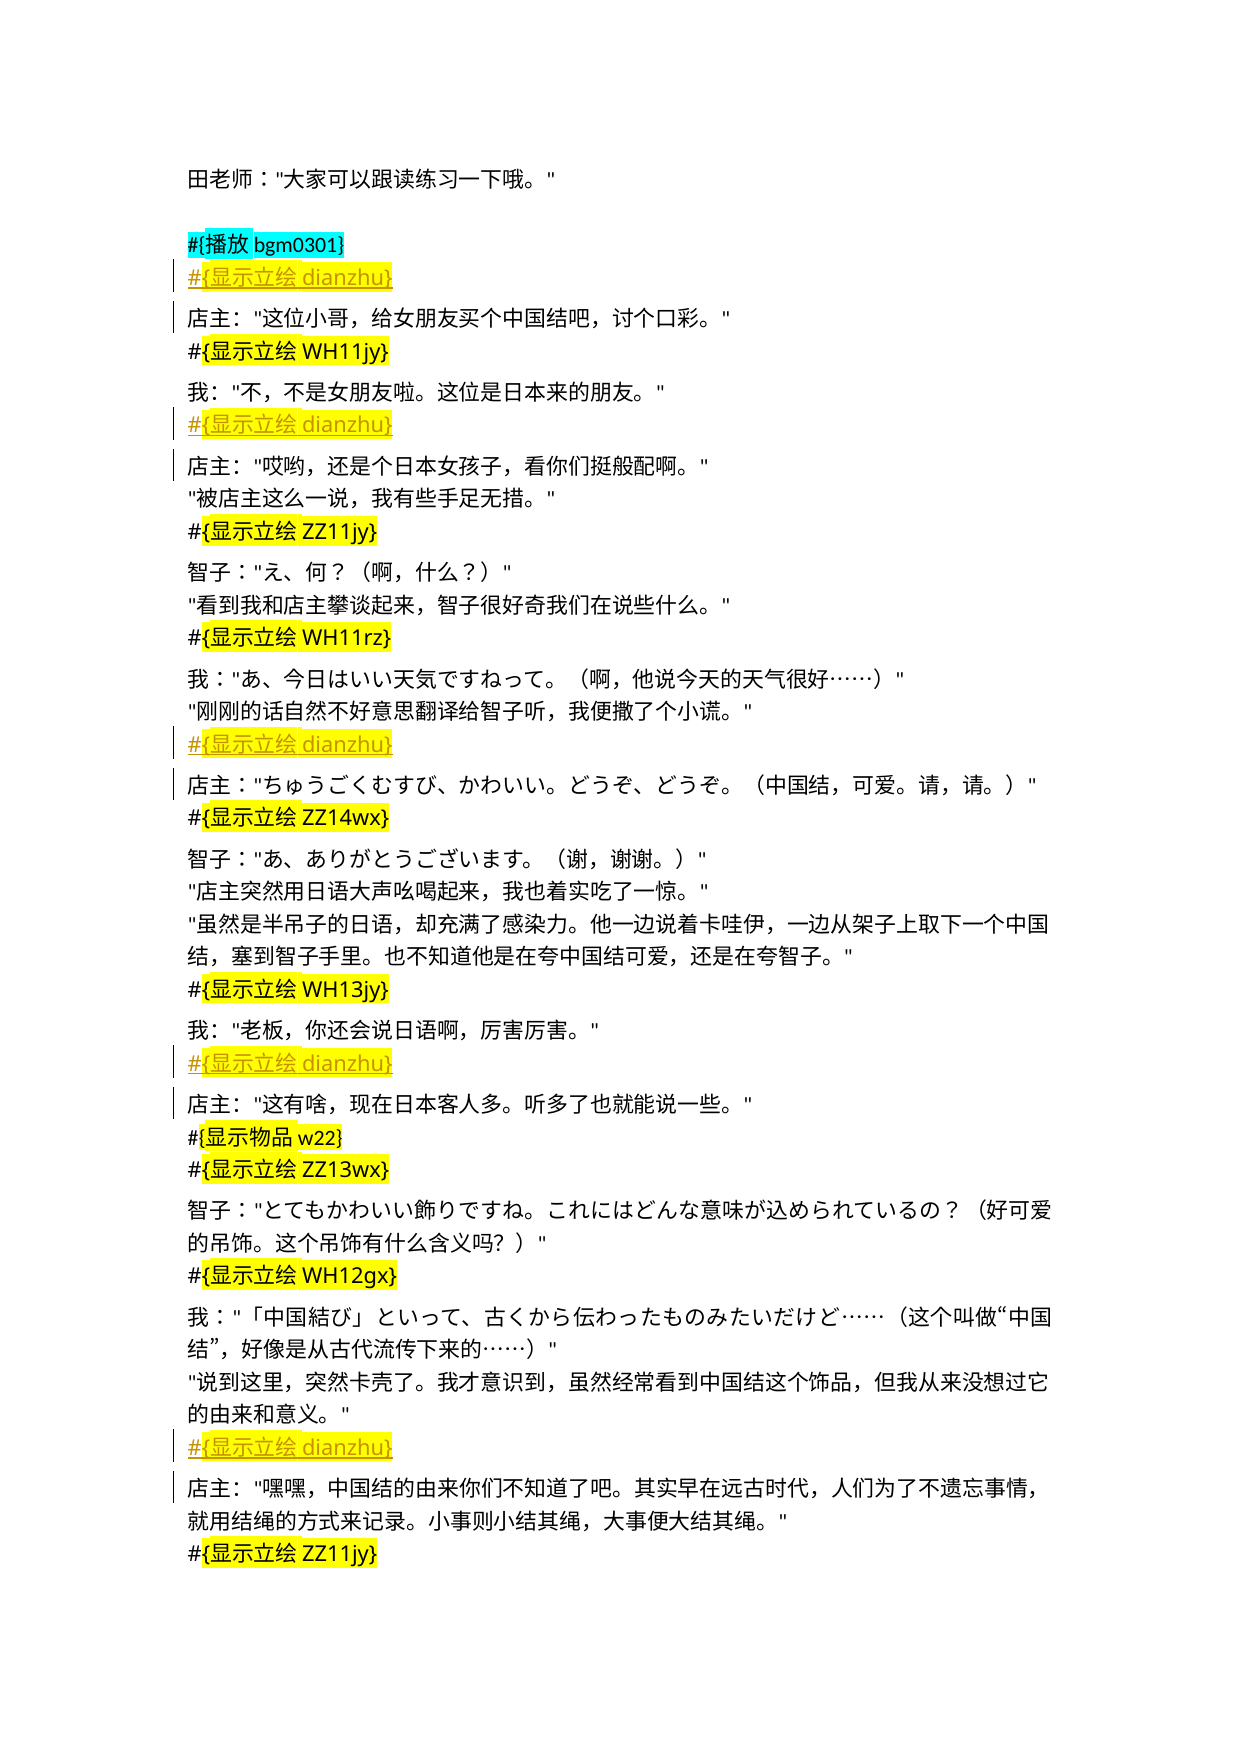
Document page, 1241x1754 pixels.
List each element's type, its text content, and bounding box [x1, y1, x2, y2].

text 我："不，不是女朋友啦。这位是日本来的朋友。" [187, 375, 1053, 407]
text 我："「中国結び」といって、古くから伝わったものみたいだけど……（这个叫做“中国结”，好像是从古代流传下来的……）" [187, 1299, 1053, 1364]
text 店主："这位小哥，给女朋友买个中国结吧，讨个口彩。" [187, 301, 1053, 333]
text 田老师："大家可以跟读练习一下哦。" [187, 162, 1053, 194]
text #{显示立绘WH11rz} [302, 620, 1053, 652]
text 店主："ちゅうごくむすび、かわいい。どうぞ、どうぞ。（中国结，可爱。请，请。）" [187, 768, 1053, 800]
text #{显示立绘WH11jy} [187, 333, 1053, 366]
text 智子："あ、ありがとうございます。（谢，谢谢。）" [187, 841, 1053, 874]
text "店主突然用日语大声吆喝起来，我也着实吃了一惊。" [187, 874, 1053, 906]
text 店主："这有啥，现在日本客人多。听多了也就能说一些。" [187, 1087, 1053, 1119]
text 我："あ、今日はいい天気ですねって。（啊，他说今天的天气很好……）" [187, 661, 1053, 694]
text "看到我和店主攀谈起来，智子很好奇我们在说些什么。" [187, 587, 1053, 620]
text #{显示立绘ZZ13wx} [302, 1152, 1053, 1184]
text #{显示物品 w22} [187, 1119, 1053, 1152]
text "说到这里，突然卡壳了。我才意识到，虽然经常看到中国结这个饰品，但我从来没想过它的由来和意义。" [187, 1364, 1053, 1429]
text #{显示立绘ZZ11jy} [187, 513, 1053, 546]
text 智子："とてもかわいい飾りですね。これにはどんな意味が込められているの？（好可爱的吊饰。这个吊饰有什么含义吗？）" [187, 1193, 1053, 1258]
text 我："老板，你还会说日语啊，厉害厉害。" [187, 1013, 1053, 1045]
text 智子："え、何？（啊，什么？）" [187, 555, 1053, 587]
text "虽然是半吊子的日语，却充满了感染力。他一边说着卡哇伊，一边从架子上取下一个中国结，塞到智子手里。也不知道他是在夸中国结可爱，还是在夸智子。" [187, 906, 1053, 971]
text #{显示立绘WH12gx} [187, 1258, 1053, 1291]
text #{显示立绘WH13jy} [187, 971, 1053, 1004]
text "刚刚的话自然不好意思翻译给智子听，我便撒了个小谎。" [187, 694, 1053, 726]
text 店主："嘿嘿，中国结的由来你们不知道了吧。其实早在远古时代，人们为了不遗忘事情，就用结绳的方式来记录。小事则小结其绳，大事便大结其绳。" [187, 1471, 1053, 1536]
text "被店主这么一说，我有些手足无措。" [187, 481, 1053, 513]
text 店主："哎哟，还是个日本女孩子，看你们挺般配啊。" [187, 448, 1053, 481]
text #{显示立绘ZZ14wx} [187, 800, 1053, 833]
text #{播放bgm0301} [187, 227, 1053, 259]
text #{显示立绘ZZ11jy} [302, 1536, 1053, 1568]
